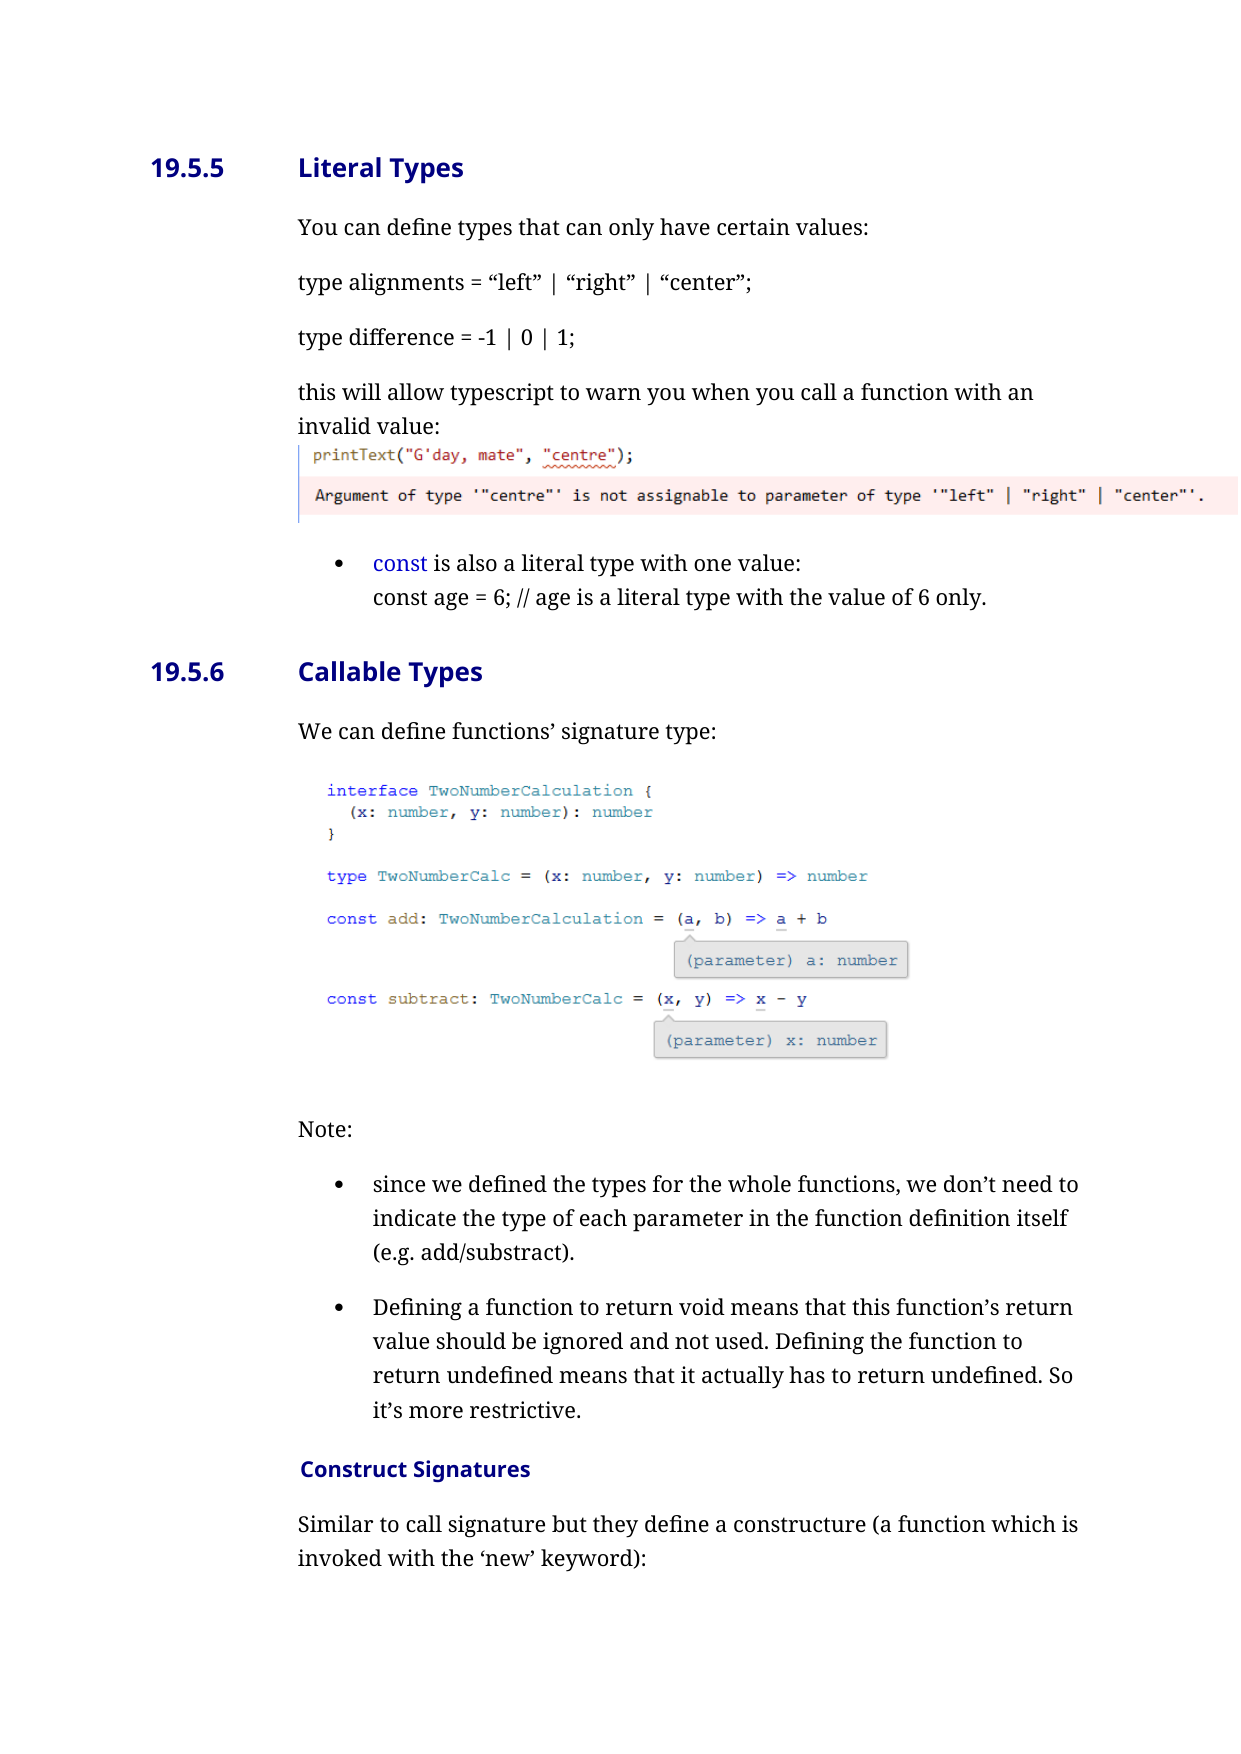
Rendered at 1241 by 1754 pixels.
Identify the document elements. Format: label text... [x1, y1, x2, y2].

list const is also a literal type with one value: const age = 6; // age is a literal type with the value of 6 only. [335, 548, 1090, 612]
list since we defined the types for the whole functions, we don’t need to indicate the type of each parameter in the function definition itself (e.g. add/substract). [335, 1169, 1090, 1267]
subtitle Construct Signatures [300, 1454, 1090, 1484]
text type alignments = “left” | “right” | “center”; [298, 267, 1090, 296]
text type difference = -1 | 0 | 1; [298, 322, 1090, 351]
picture [297, 770, 939, 1089]
text this will allow typescript to warn you when you call a function with an invalid value: [298, 377, 1090, 445]
picture [297, 445, 1238, 523]
text We can define functions’ signature type: [298, 716, 1090, 745]
list Defining a function to return void means that this function’s return value should be ignored and not used. Defining the function to return undefined means that it actually has to return undefined. So it’s more restrictive. [335, 1292, 1090, 1424]
subtitle Callable Types [150, 654, 1090, 689]
text Note: [298, 1114, 1090, 1144]
text You can define types that can only have certain values: [298, 212, 1090, 241]
text Similar to call signature but they define a constructure (a function which is invoked with the ‘new’ keyword): [298, 1509, 1090, 1573]
subtitle Literal Types [150, 150, 1090, 186]
